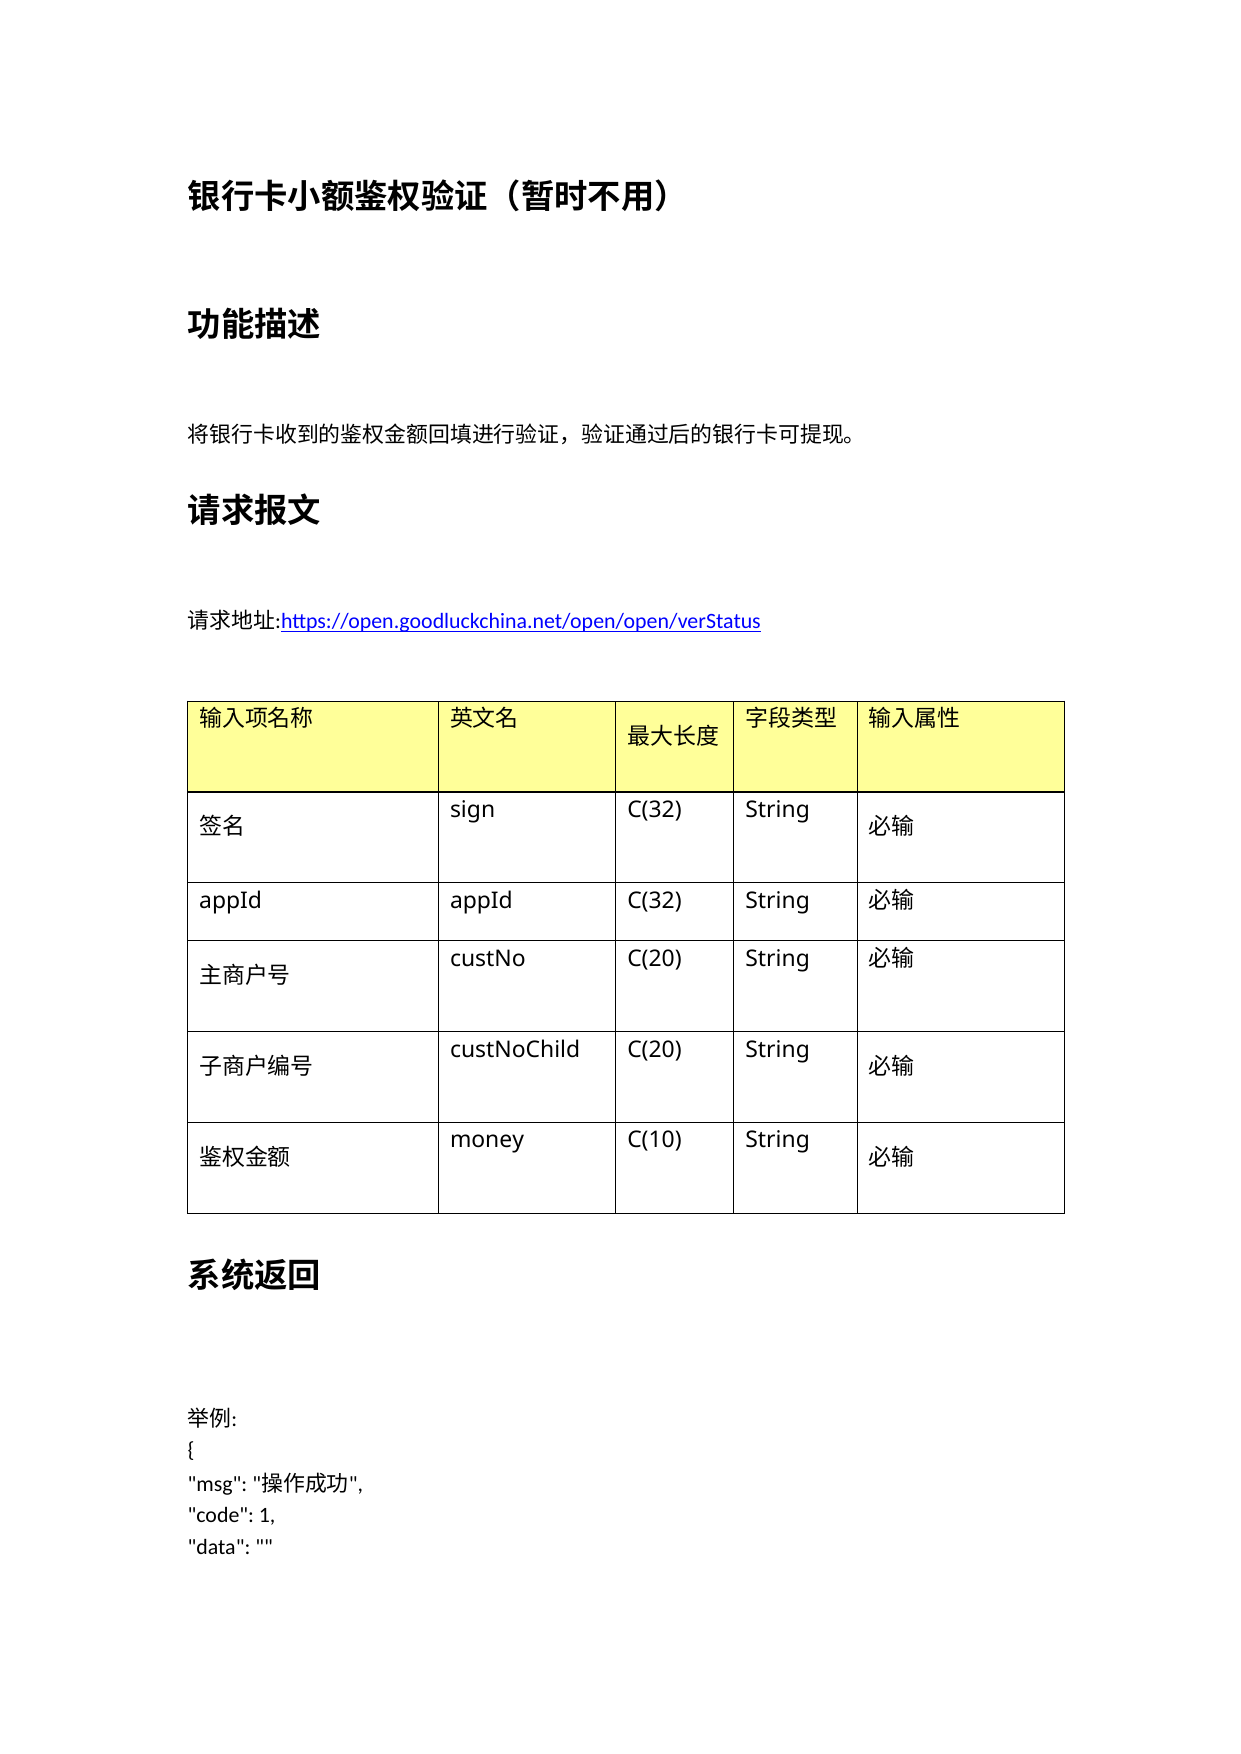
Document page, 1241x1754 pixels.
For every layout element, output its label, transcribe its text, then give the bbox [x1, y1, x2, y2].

table_cell 签名 [188, 793, 438, 882]
table_cell String [734, 1032, 857, 1122]
table_cell 必输 [858, 883, 1064, 940]
table_header 输入属性 [858, 702, 1064, 791]
table_cell C(32) [616, 793, 733, 882]
table_cell sign [439, 793, 615, 882]
table_cell C(20) [616, 1032, 733, 1122]
table_cell 必输 [858, 1032, 1064, 1122]
subtitle 银行卡小额鉴权验证（暂时不用） [187, 162, 1053, 227]
table_cell 必输 [858, 1123, 1064, 1212]
text "data": "" [187, 1530, 1053, 1563]
table_header 英文名 [439, 702, 615, 791]
table_cell C(20) [616, 941, 733, 1031]
subtitle 请求报文 [187, 476, 1053, 541]
table_cell 必输 [858, 941, 1064, 1031]
text 将银行卡收到的鉴权金额回填进行验证，验证通过后的银行卡可提现。 [187, 416, 1053, 449]
table_cell String [734, 941, 857, 1031]
table_header 输入项名称 [188, 702, 438, 791]
table_cell String [734, 1123, 857, 1212]
table_cell custNoChild [439, 1032, 615, 1122]
text { [187, 1433, 1053, 1465]
subtitle 功能描述 [187, 289, 1053, 354]
text "msg": "操作成功", [187, 1465, 1053, 1498]
text 请求地址:https://open.goodluckchina.net/open/open/verStatus [187, 603, 1053, 636]
text 举例: [187, 1400, 1053, 1433]
table_cell C(10) [616, 1123, 733, 1212]
text "code": 1, [187, 1498, 1053, 1530]
table_cell 子商户编号 [188, 1032, 438, 1122]
table_cell String [734, 883, 857, 940]
table_cell money [439, 1123, 615, 1212]
table_cell appId [439, 883, 615, 940]
subtitle 系统返回 [187, 1241, 1053, 1306]
table_header 字段类型 [734, 702, 857, 791]
table_cell String [734, 793, 857, 882]
table_header 最大长度 [616, 702, 733, 791]
table_cell 鉴权金额 [188, 1123, 438, 1212]
table_cell C(32) [616, 883, 733, 940]
table_cell 必输 [858, 793, 1064, 882]
table_cell custNo [439, 941, 615, 1031]
table_cell 主商户号 [188, 941, 438, 1031]
table_cell appId [188, 883, 438, 940]
